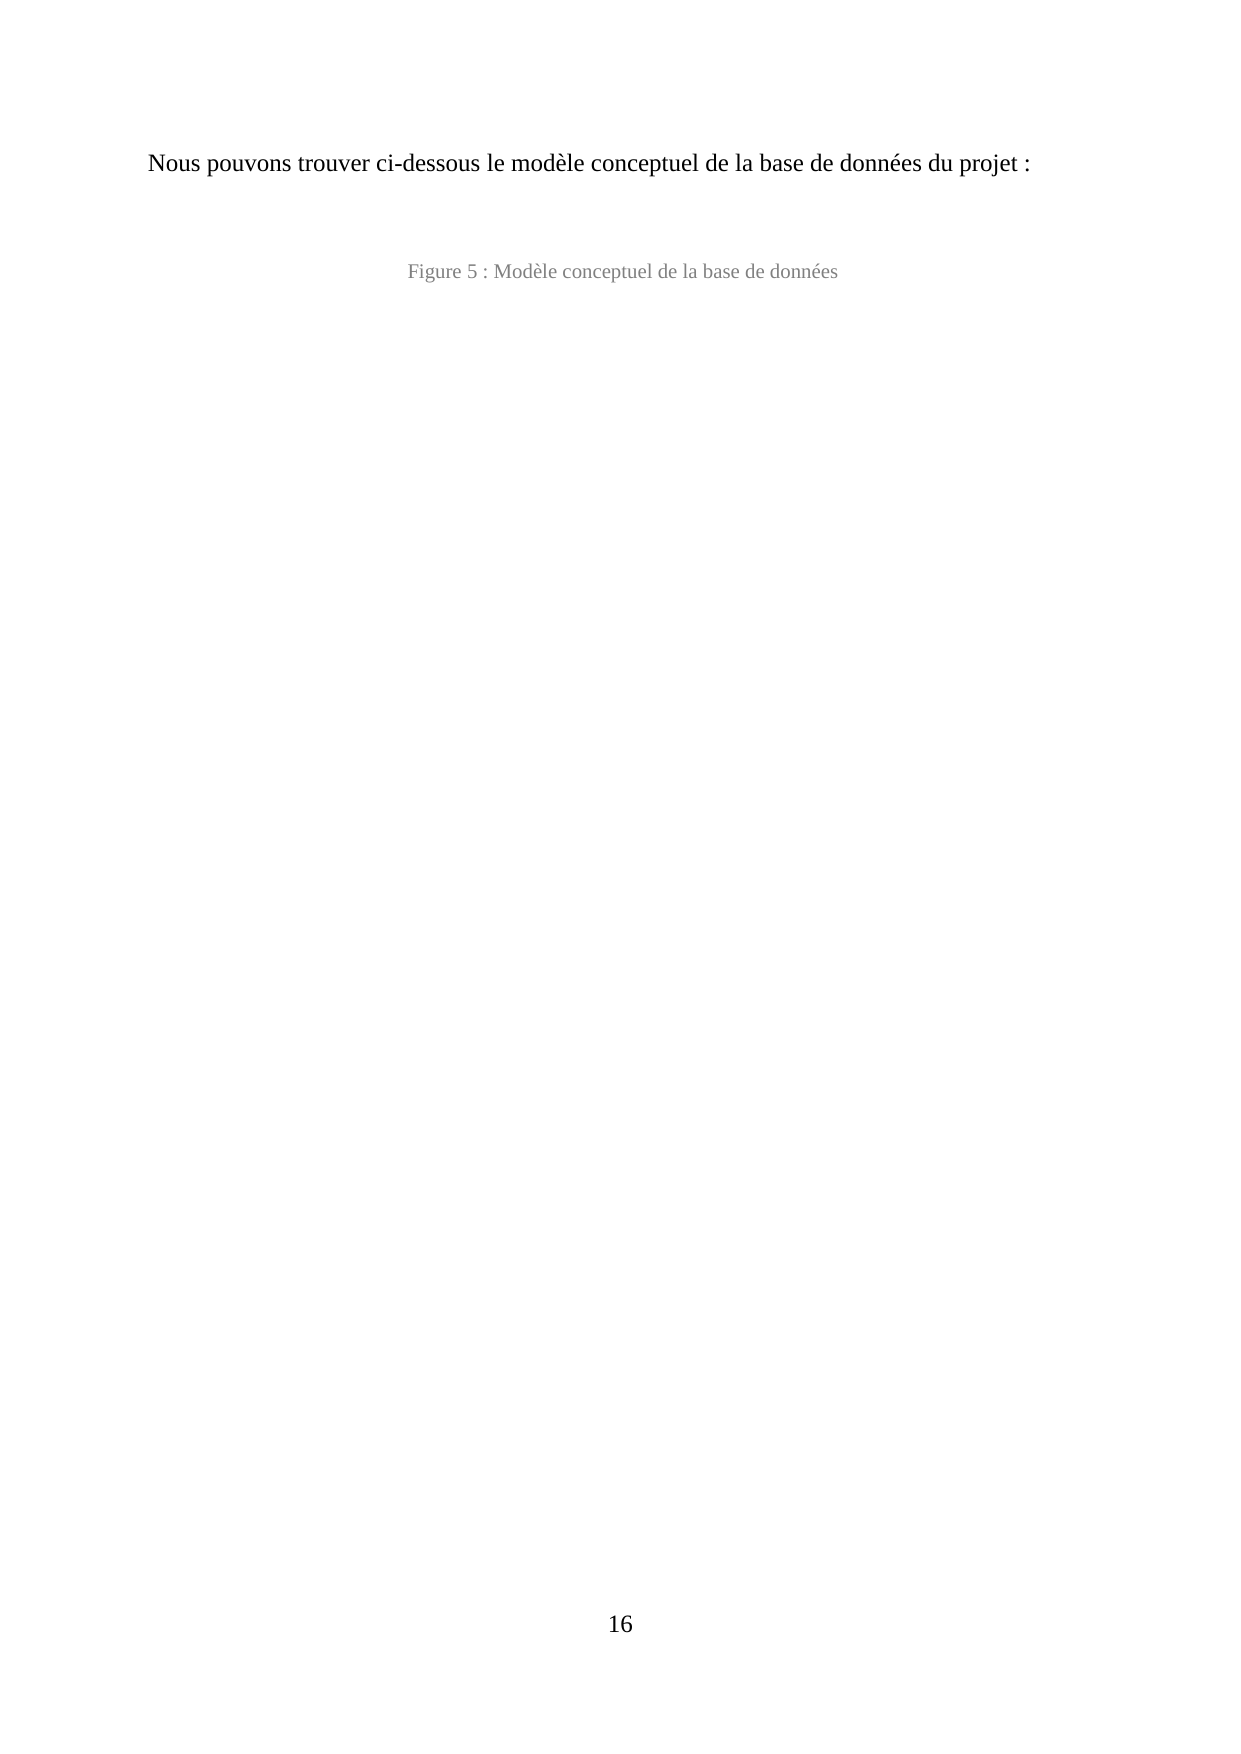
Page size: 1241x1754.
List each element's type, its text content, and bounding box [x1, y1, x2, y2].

text Figure 5 : Modèle conceptuel de la base de données [148, 259, 1092, 283]
text Nous pouvons trouver ci-dessous le modèle conceptuel de la base de données du projet : [148, 148, 1092, 176]
